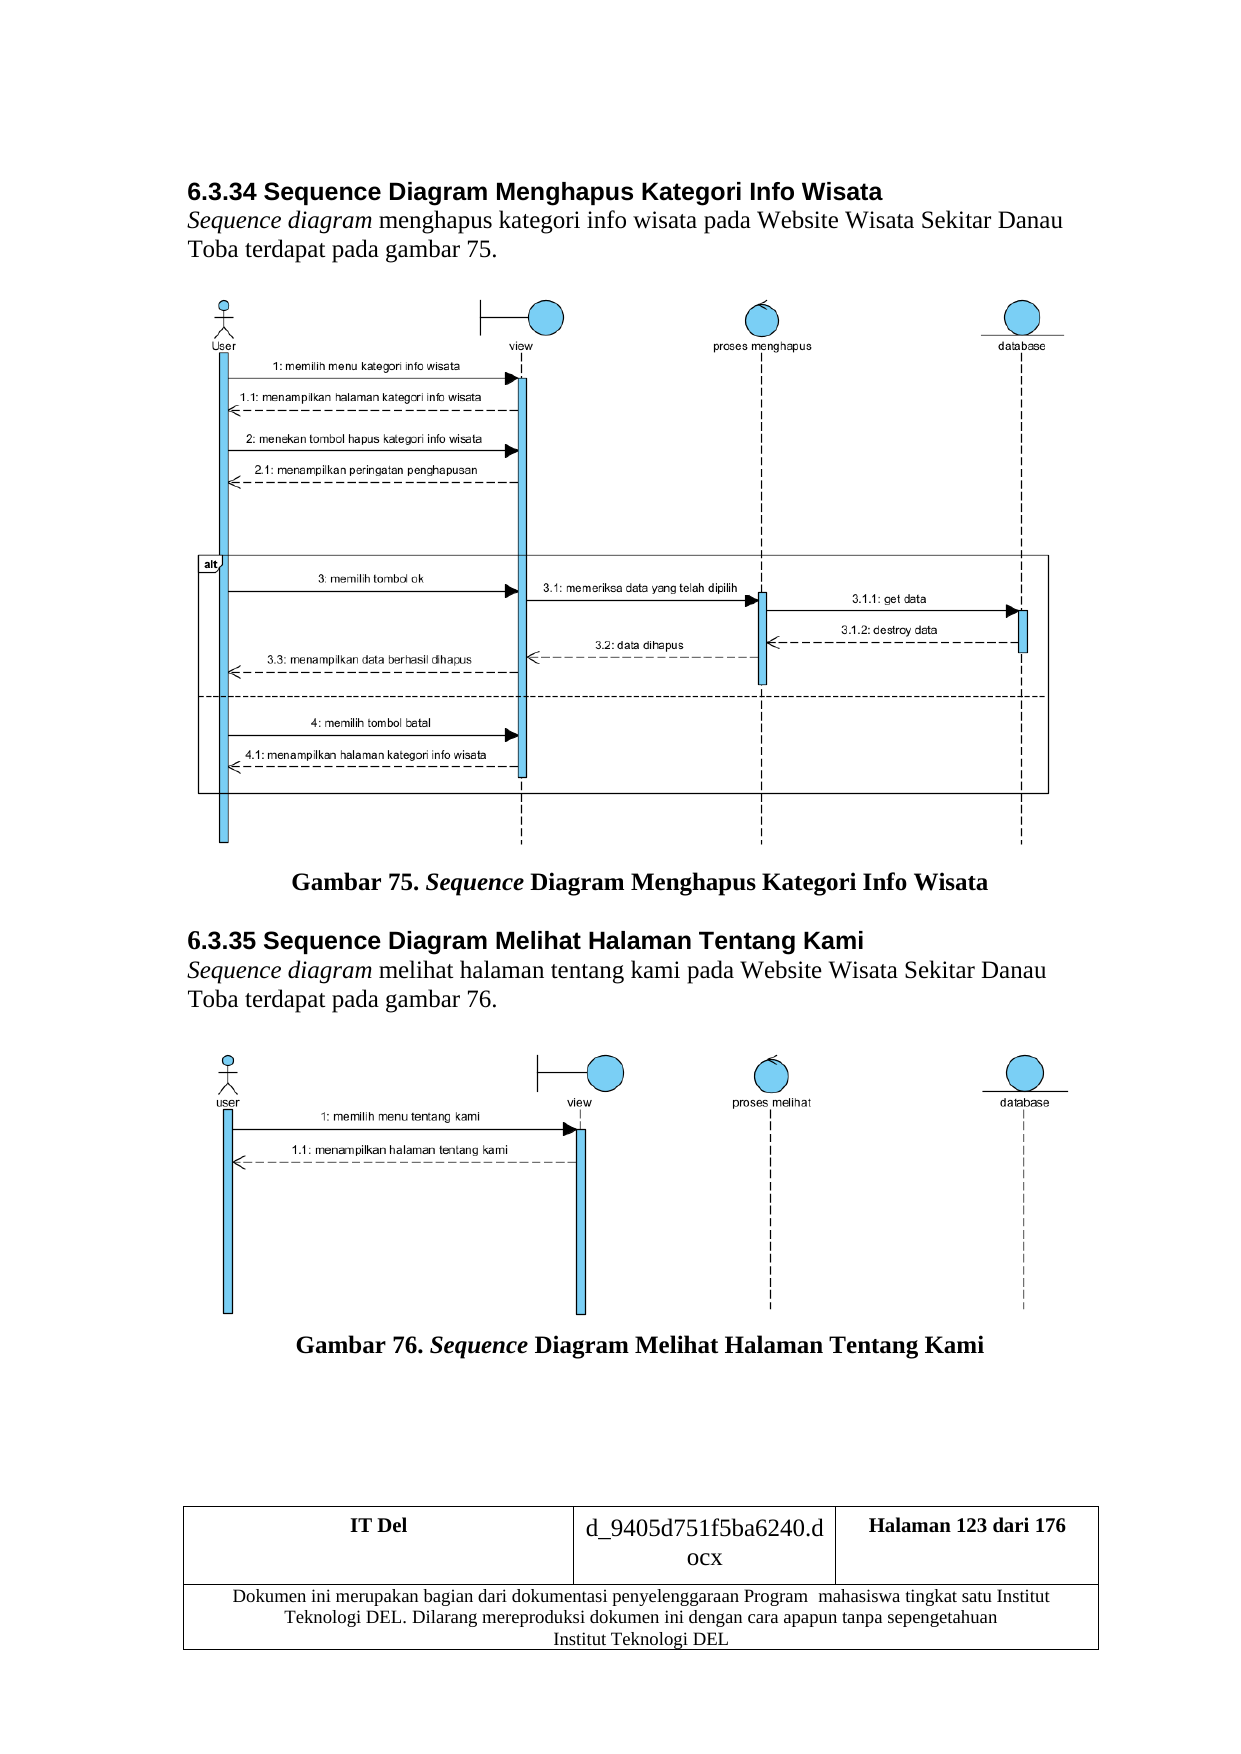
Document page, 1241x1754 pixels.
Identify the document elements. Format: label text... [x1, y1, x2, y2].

text Gambar 76. Sequence Diagram Melihat Halaman Tentang Kami [187, 1331, 1092, 1359]
picture [187, 293, 1093, 867]
text 6.3.34 Sequence Diagram Menghapus Kategori Info Wisata [187, 176, 1092, 205]
text Sequence diagram menghapus kategori info wisata pada Website Wisata Sekitar Danau Toba terdapat pada gambar 75. [187, 205, 1092, 263]
text Gambar 75. Sequence Diagram Menghapus Kategori Info Wisata [187, 867, 1092, 896]
picture [187, 1044, 1093, 1331]
text 6.3.35 Sequence Diagram Melihat Halaman Tentang Kami [187, 924, 1092, 956]
text Sequence diagram melihat halaman tentang kami pada Website Wisata Sekitar Danau Toba terdapat pada gambar 76. [187, 956, 1092, 1013]
